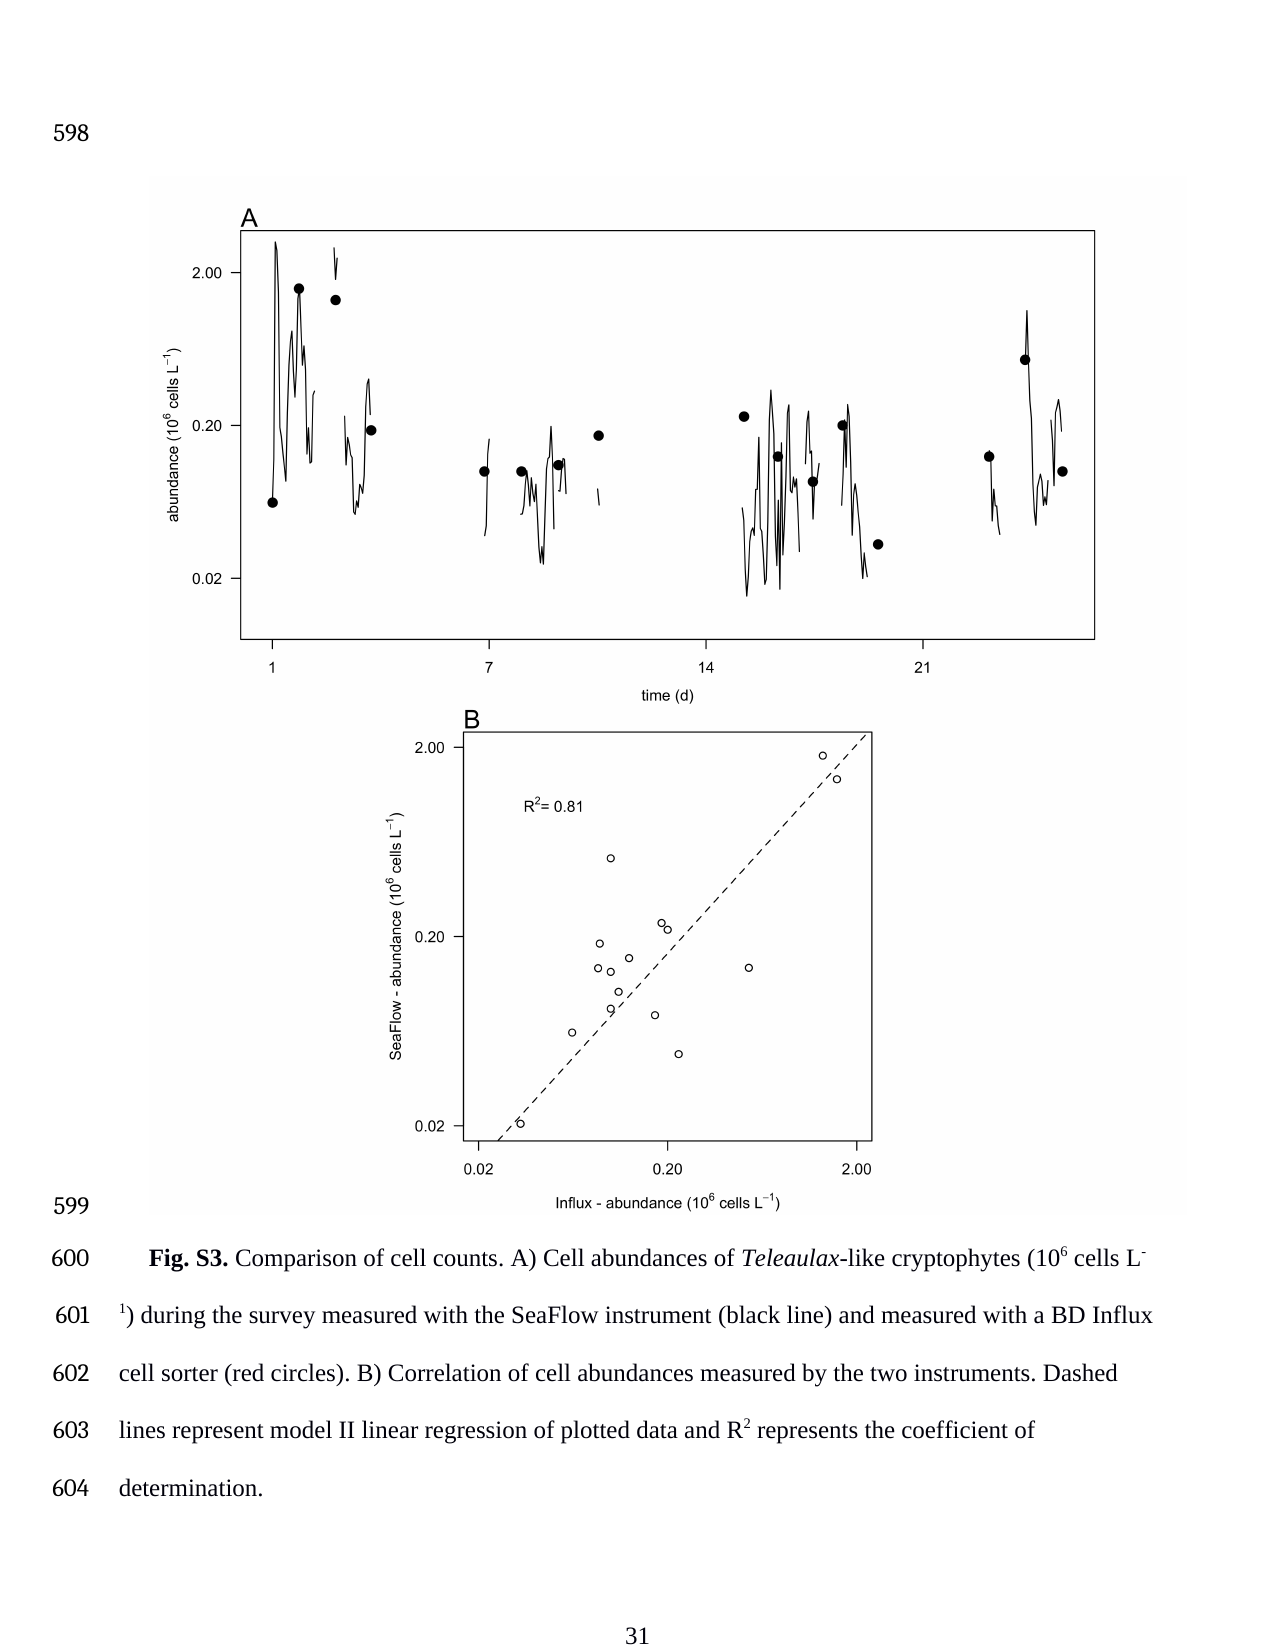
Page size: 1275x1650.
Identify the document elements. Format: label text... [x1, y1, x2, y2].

picture [148, 176, 1187, 1215]
text Fig. S3. Comparison of cell counts. A) Cell abundances of Teleaulax-like cryptophytes (106 cells L-1) during the survey measured with the SeaFlow instrument (black line) and measured with a BD Influx cell sorter (red circles). B) Correlation of cell abundances measured by the two instruments. Dashed lines represent model II linear regression of plotted data and R2 represents the coefficient of determination. [118, 1243, 1156, 1502]
